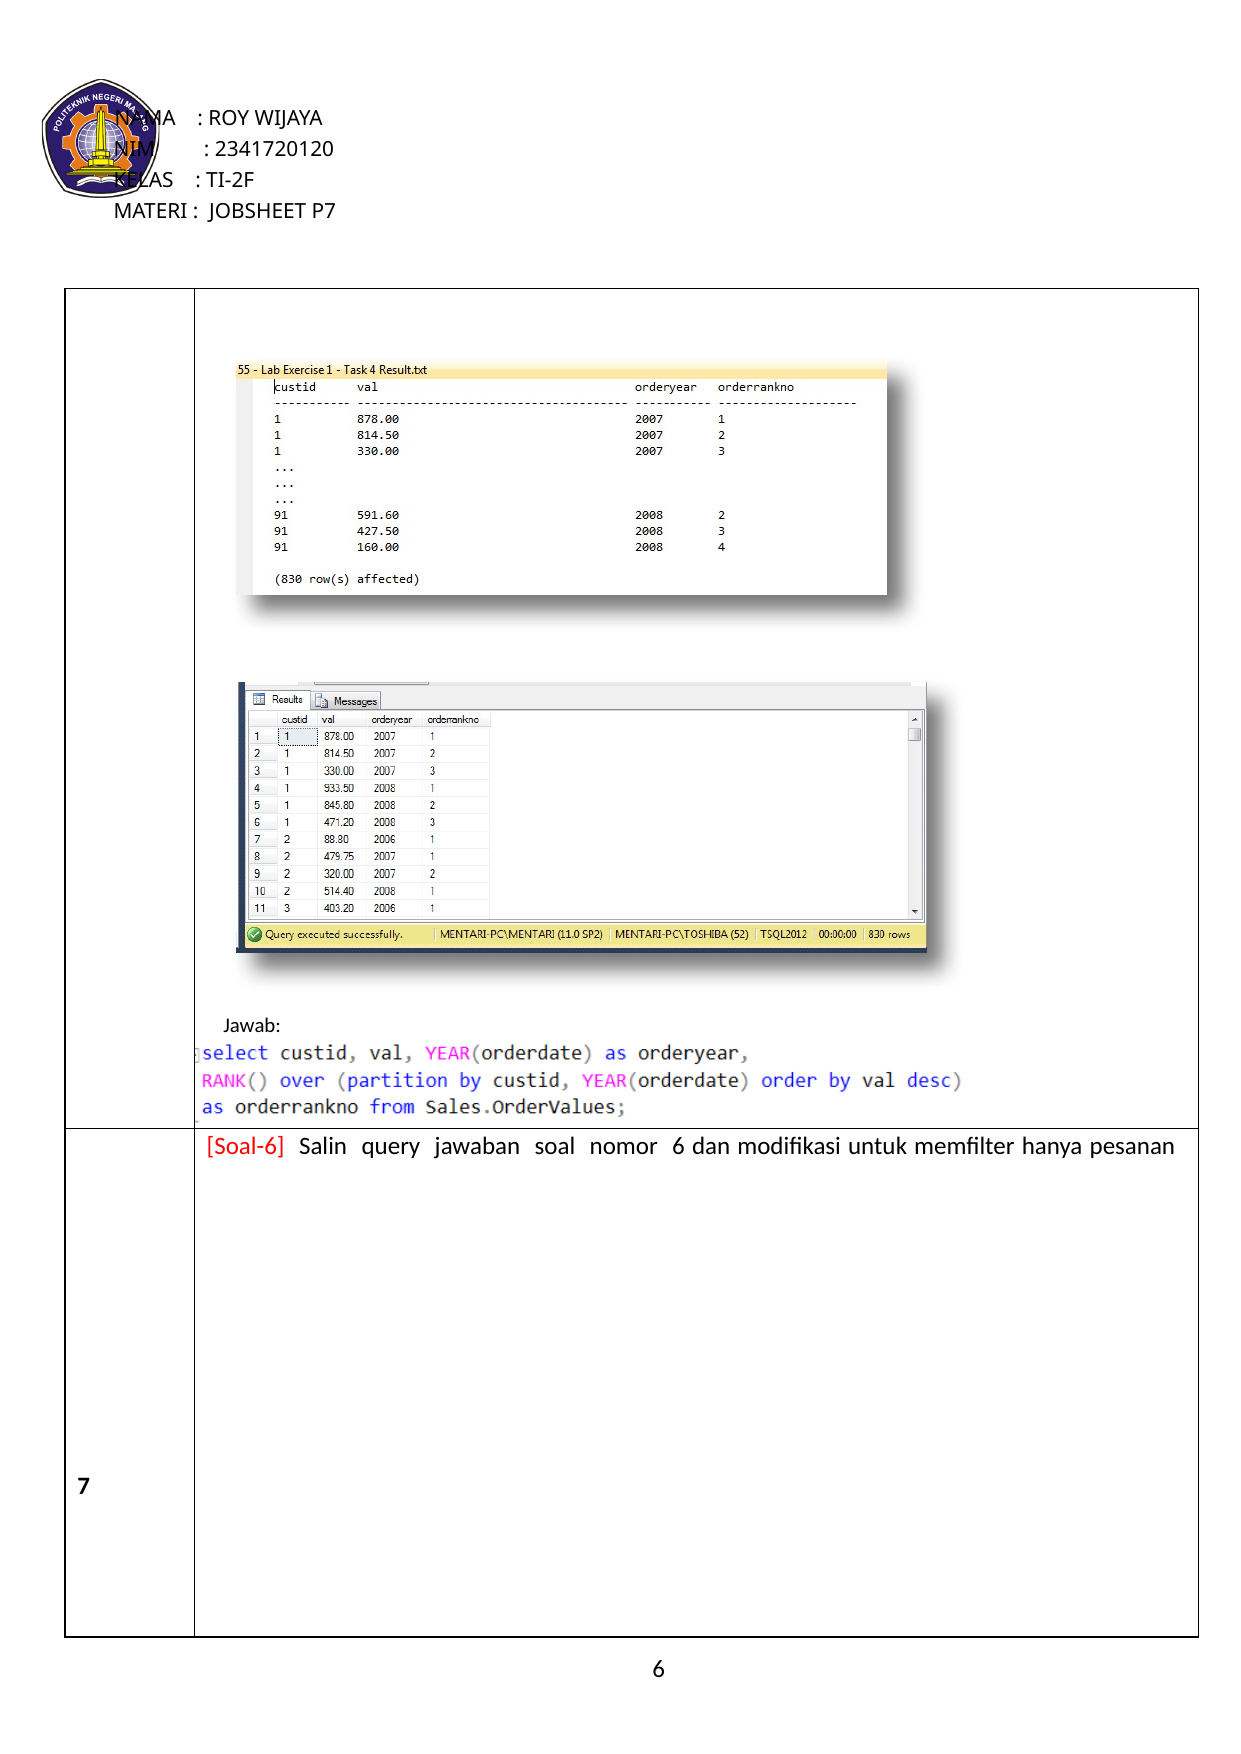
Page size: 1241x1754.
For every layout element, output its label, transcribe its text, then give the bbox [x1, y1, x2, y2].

picture [195, 1040, 972, 1126]
picture [204, 332, 991, 1011]
picture [41, 79, 160, 198]
table_cell 7 [66, 1129, 194, 1636]
table_header [66, 289, 194, 1128]
table_header Jawab: [195, 289, 1198, 1128]
